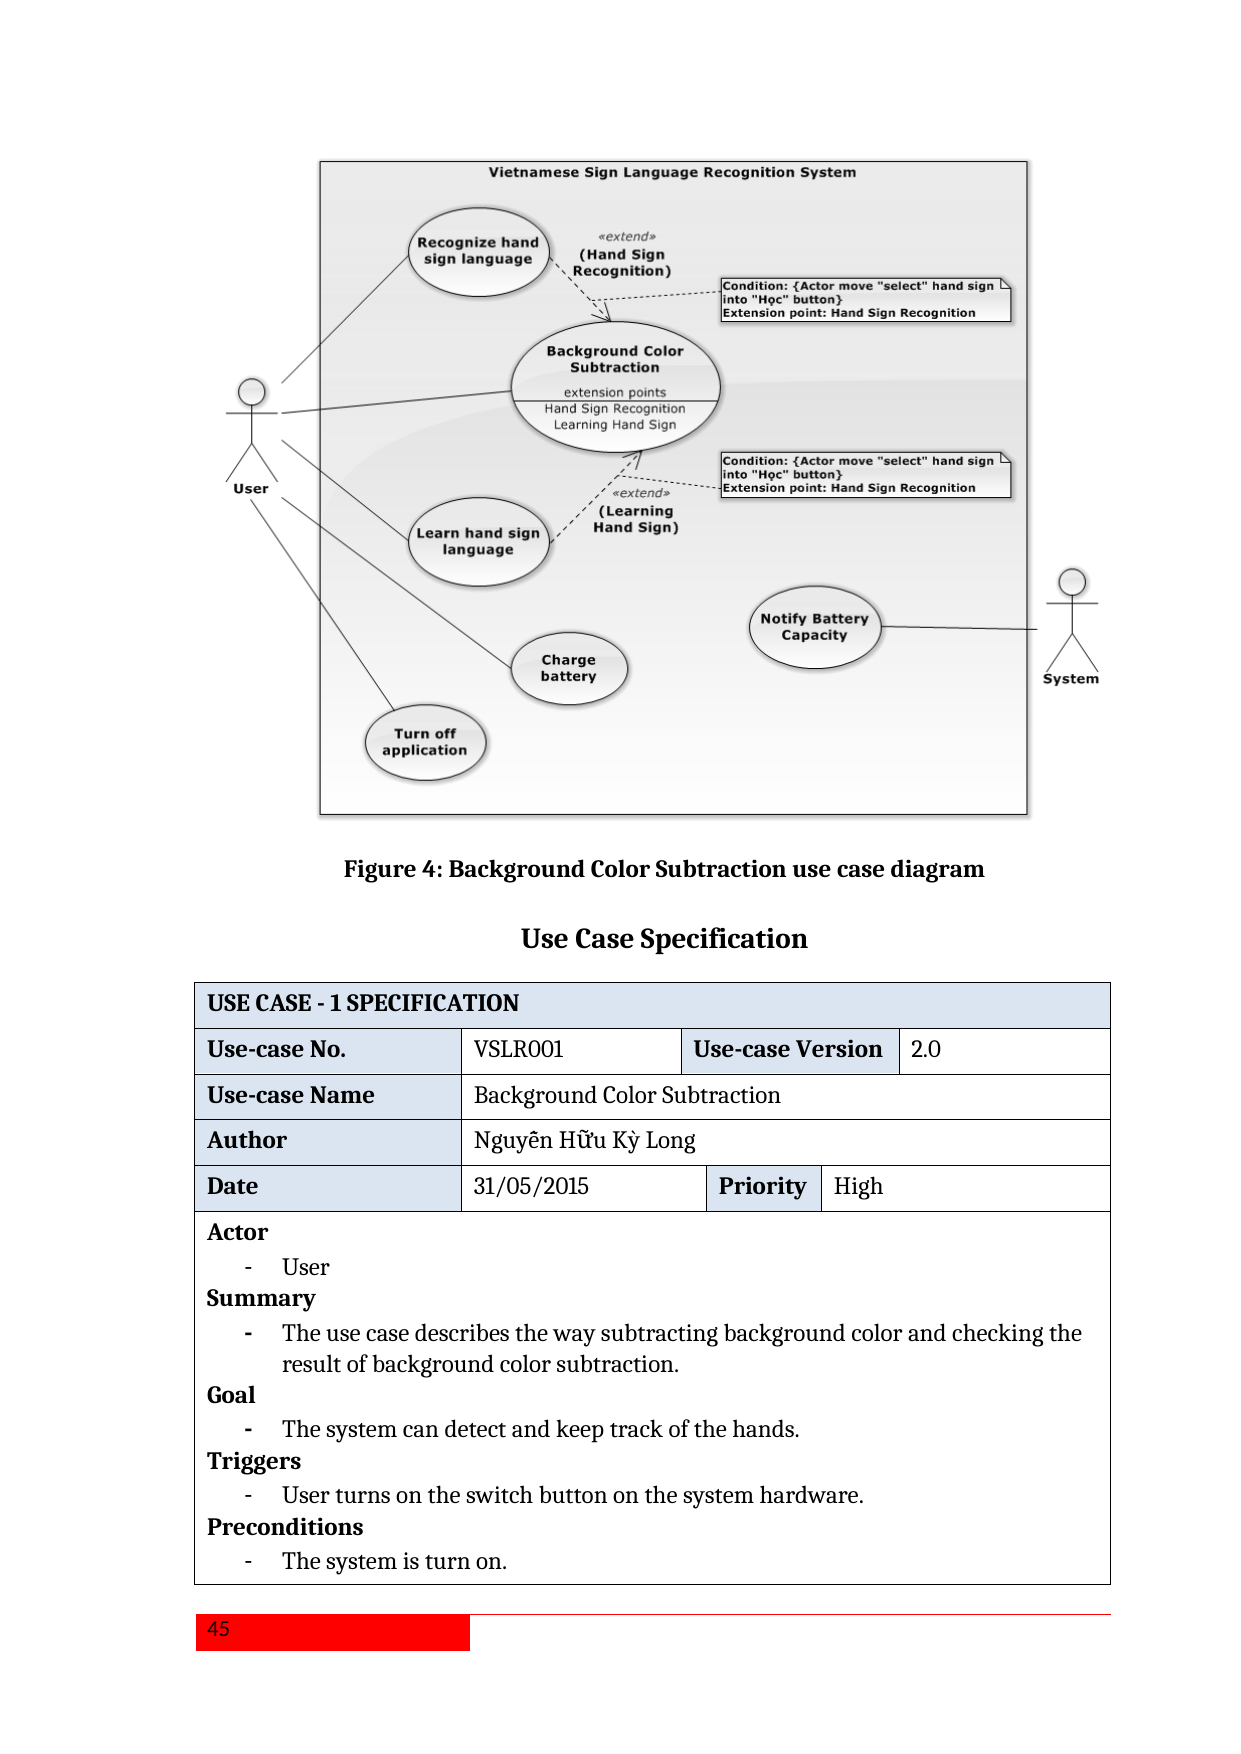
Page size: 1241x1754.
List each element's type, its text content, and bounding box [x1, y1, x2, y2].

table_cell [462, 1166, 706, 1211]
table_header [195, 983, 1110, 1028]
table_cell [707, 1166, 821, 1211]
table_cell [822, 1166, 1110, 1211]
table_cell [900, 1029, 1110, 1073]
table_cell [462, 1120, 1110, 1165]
text Use Case Specification [207, 923, 1122, 956]
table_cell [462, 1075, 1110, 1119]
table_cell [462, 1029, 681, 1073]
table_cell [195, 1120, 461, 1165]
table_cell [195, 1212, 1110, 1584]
list Figure 4: Background Color Subtraction use case diagram [207, 855, 1122, 884]
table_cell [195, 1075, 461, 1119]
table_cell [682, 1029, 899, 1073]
picture [206, 147, 1123, 831]
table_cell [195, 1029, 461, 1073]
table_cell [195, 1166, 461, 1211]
